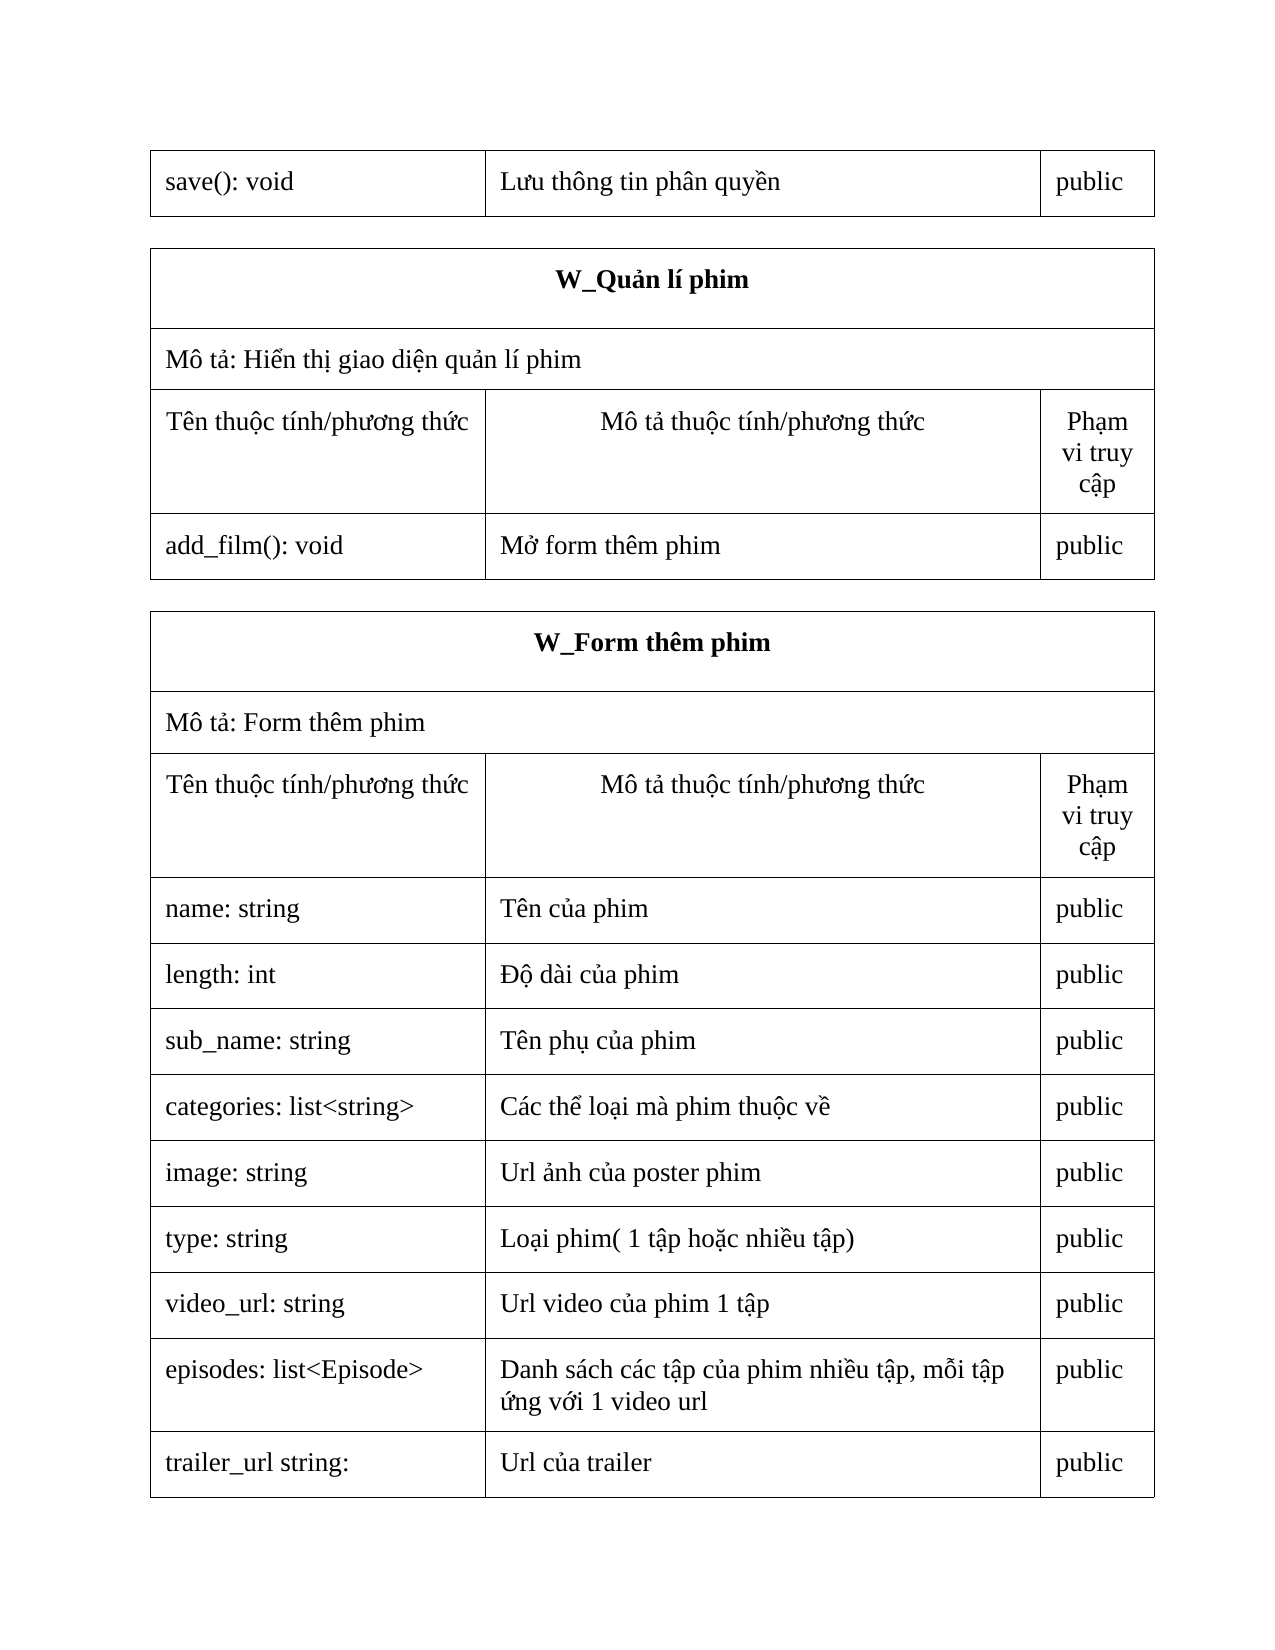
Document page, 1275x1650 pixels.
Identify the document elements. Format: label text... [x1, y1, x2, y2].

table_cell type: string [151, 1207, 485, 1272]
table_cell Phạm vi truy cập [1041, 754, 1154, 876]
table_header W_Quản lí phim [151, 249, 1154, 328]
table_cell trailer_url string: [151, 1432, 485, 1497]
table_cell Loại phim( 1 tập hoặc nhiều tập) [486, 1207, 1040, 1272]
table_cell public [1041, 944, 1154, 1008]
table_cell add_film(): void [151, 514, 485, 579]
table_cell Mô tả: Form thêm phim [151, 692, 1154, 752]
table_cell name: string [151, 878, 485, 942]
table_cell public [1041, 1009, 1154, 1074]
table_cell public [1041, 1141, 1154, 1206]
table_cell Các thể loại mà phim thuộc về [486, 1075, 1040, 1140]
table_cell episodes: list<Episode> [151, 1339, 485, 1431]
table_cell sub_name: string [151, 1009, 485, 1074]
table_cell Độ dài của phim [486, 944, 1040, 1008]
table_cell public [1041, 1432, 1154, 1497]
table_header W_Form thêm phim [151, 612, 1154, 691]
table_cell public [1041, 878, 1154, 942]
table_cell Phạm vi truy cập [1041, 390, 1154, 513]
table_cell categories: list<string> [151, 1075, 485, 1140]
table_cell Danh sách các tập của phim nhiều tập, mỗi tập ứng với 1 video url [486, 1339, 1040, 1431]
table_cell public [1041, 1339, 1154, 1431]
table_cell Mô tả thuộc tính/phương thức [486, 390, 1040, 513]
table_cell Tên của phim [486, 878, 1040, 942]
table_cell public [1041, 1075, 1154, 1140]
table_cell public [1041, 151, 1154, 216]
table_cell Url của trailer [486, 1432, 1040, 1497]
table_cell Mở form thêm phim [486, 514, 1040, 579]
table_cell Url ảnh của poster phim [486, 1141, 1040, 1206]
table_cell Tên phụ của phim [486, 1009, 1040, 1074]
table_cell public [1041, 1207, 1154, 1272]
table_cell save(): void [151, 151, 485, 216]
table_cell Mô tả: Hiển thị giao diện quản lí phim [151, 329, 1154, 389]
table_cell Lưu thông tin phân quyền [486, 151, 1040, 216]
table_cell Mô tả thuộc tính/phương thức [486, 754, 1040, 876]
table_cell Url video của phim 1 tập [486, 1273, 1040, 1338]
table_cell public [1041, 1273, 1154, 1338]
table_cell length: int [151, 944, 485, 1008]
table_cell public [1041, 514, 1154, 579]
table_cell Tên thuộc tính/phương thức [151, 754, 485, 876]
table_cell image: string [151, 1141, 485, 1206]
table_cell Tên thuộc tính/phương thức [151, 390, 485, 513]
table_cell video_url: string [151, 1273, 485, 1338]
